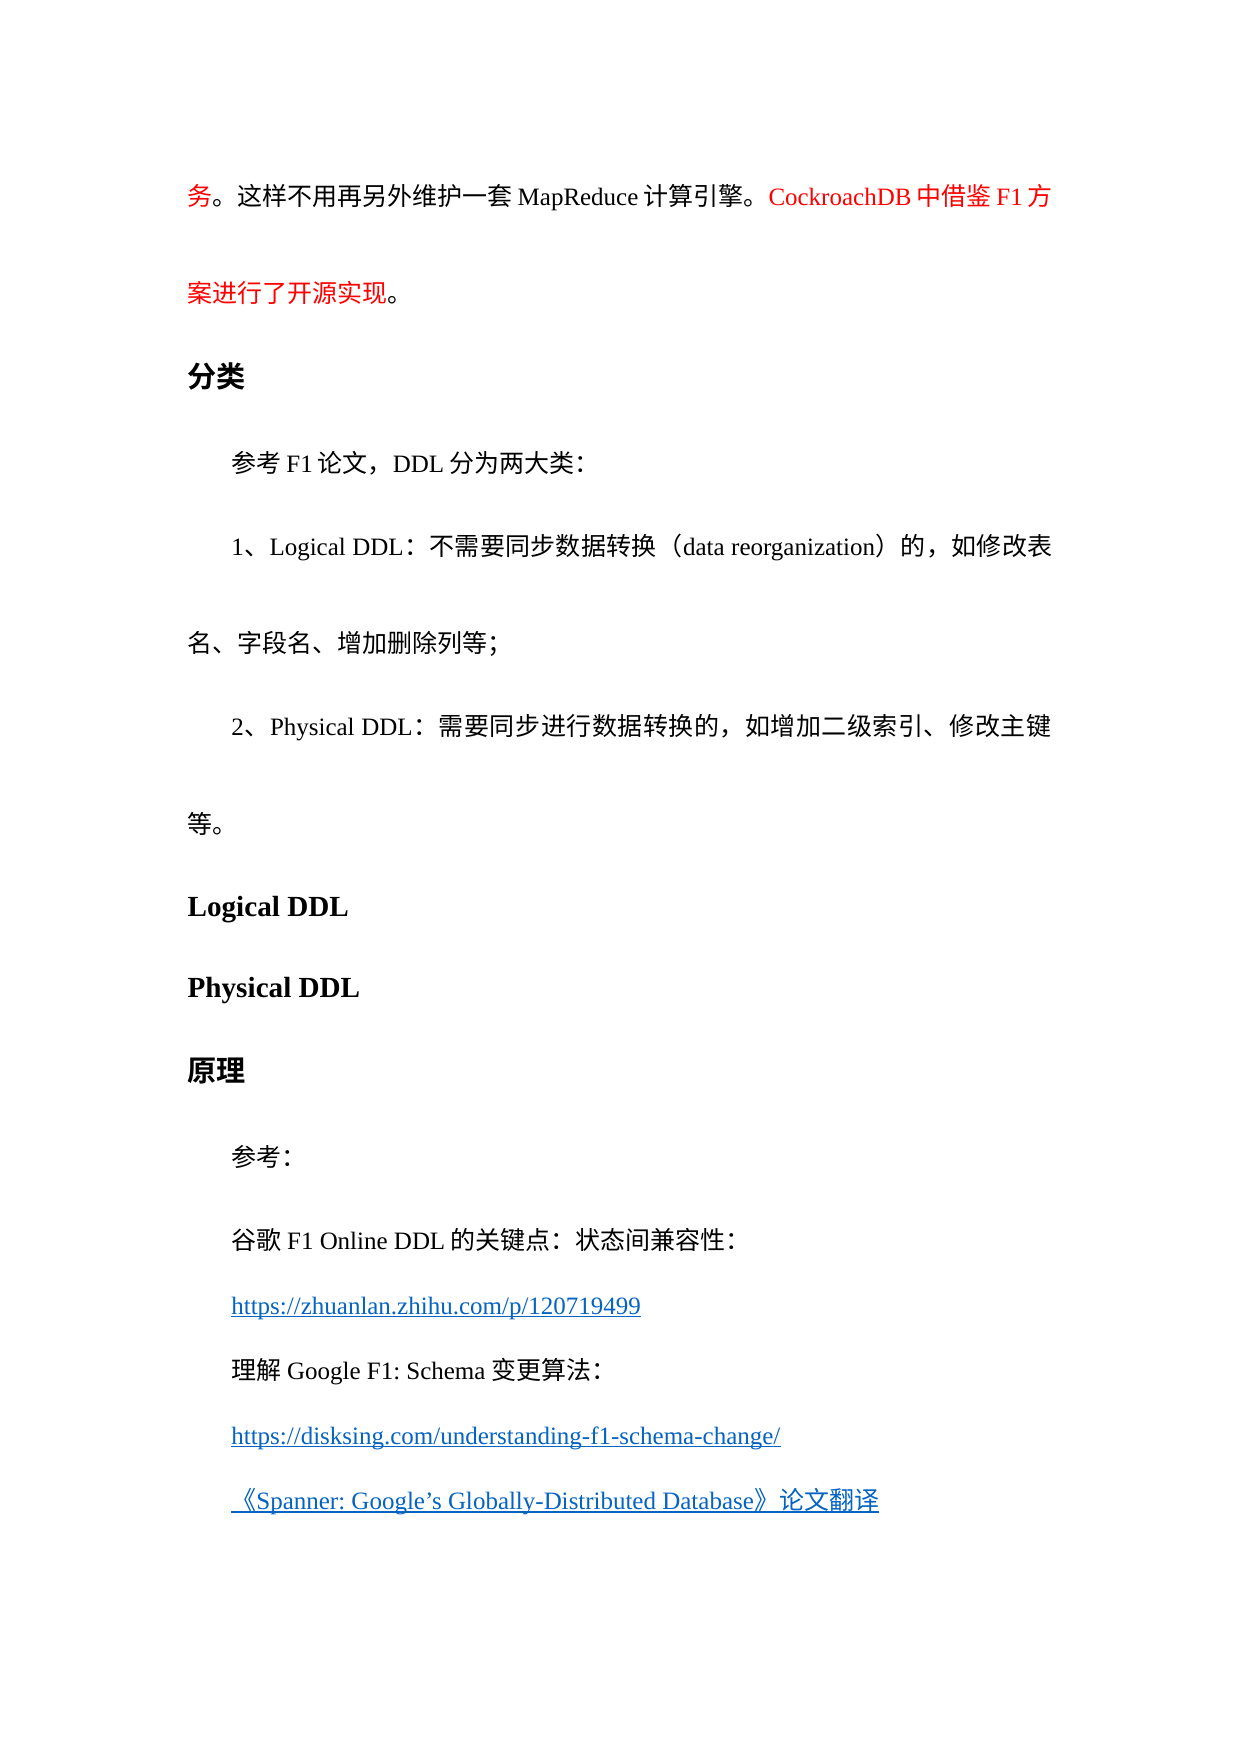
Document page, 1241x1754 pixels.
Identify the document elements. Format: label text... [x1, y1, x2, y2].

subtitle 原理 [187, 1037, 1053, 1102]
text 谷歌 F1 Online DDL的关键点：状态间兼容性： [187, 1206, 1053, 1271]
subtitle 分类 [187, 343, 1053, 408]
text https://disksing.com/understanding-f1-schema-change/ [187, 1419, 1053, 1452]
text 理解 Google F1: Schema 变更算法： [187, 1336, 1053, 1401]
subtitle Logical DDL [187, 873, 1053, 938]
subtitle Physical DDL [187, 955, 1053, 1020]
text 1、Logical DDL：不需要同步数据转换（data reorganization）的，如修改表名、字段名、增加删除列等； [187, 512, 1053, 674]
text 《Spanner: Google’s Globally-Distributed Database》论文翻译 [187, 1466, 1053, 1531]
text 参考F1论文，DDL分为两大类： [187, 429, 1053, 494]
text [187, 162, 1053, 324]
text https://zhuanlan.zhihu.com/p/120719499 [187, 1289, 1053, 1322]
text 2、Physical DDL：需要同步进行数据转换的，如增加二级索引、修改主键等。 [187, 692, 1053, 855]
text 参考： [187, 1123, 1053, 1188]
